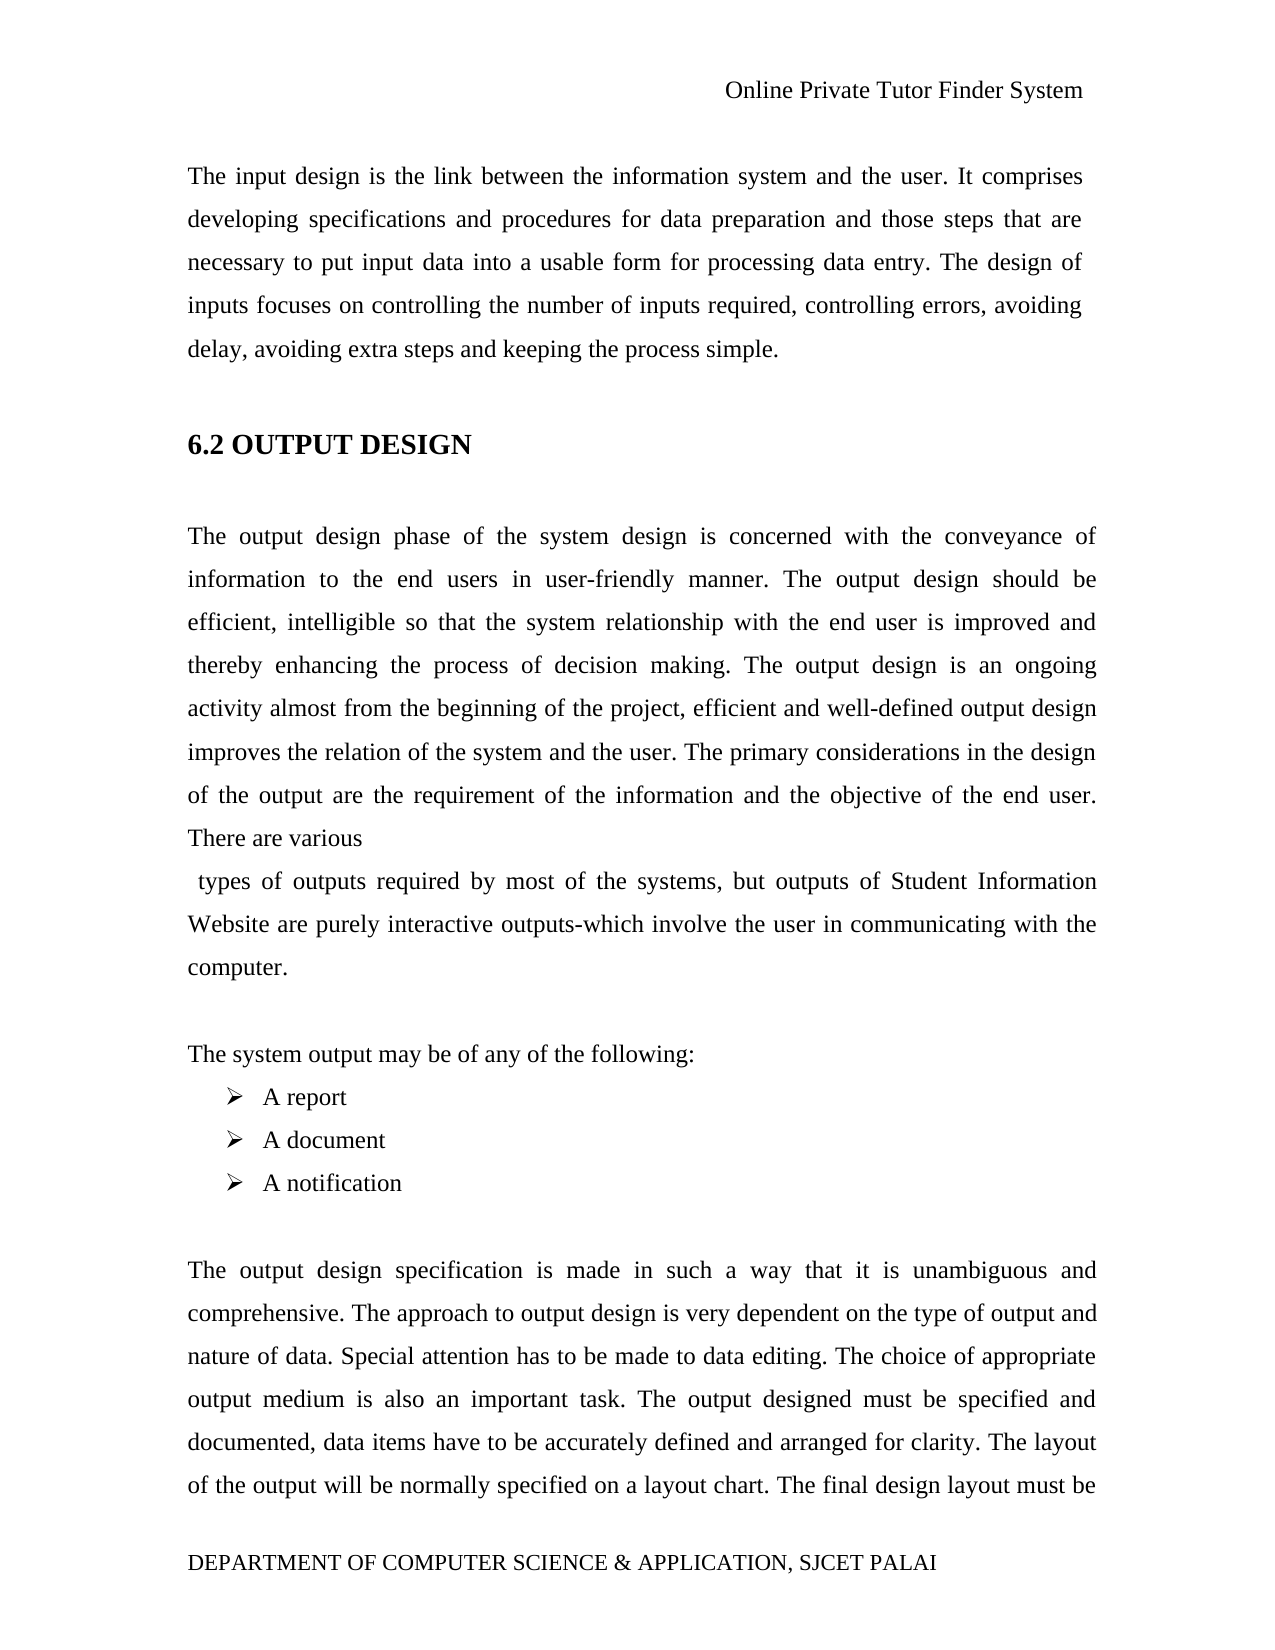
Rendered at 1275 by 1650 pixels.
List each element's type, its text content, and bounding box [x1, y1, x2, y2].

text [187, 1255, 1098, 1499]
list A document [225, 1125, 1098, 1154]
text The system output may be of any of the following: [187, 1039, 1098, 1068]
text types of outputs required by most of the systems, but outputs of Student Information Website are purely interactive outputs-which involve the user in communicating with the computer. [187, 866, 1098, 981]
text The input design is the link between the information system and the user. It comprises developing specifications and procedures for data preparation and those steps that are necessary to put input data into a usable form for processing data entry. The design of inputs focuses on controlling the number of inputs required, controlling errors, avoiding delay, avoiding extra steps and keeping the process simple. [187, 161, 1083, 362]
text The output design phase of the system design is concerned with the conveyance of information to the end users in user-friendly manner. The output design should be efficient, intelligible so that the system relationship with the end user is improved and thereby enhancing the process of decision making. The output design is an ongoing activity almost from the beginning of the project, efficient and well-defined output design improves the relation of the system and the user. The primary considerations in the design of the output are the requirement of the information and the objective of the end user. There are various [187, 521, 1098, 852]
list A report [225, 1082, 1098, 1111]
text 6.2 OUTPUT DESIGN [187, 427, 1098, 461]
list A notification [225, 1168, 1098, 1197]
